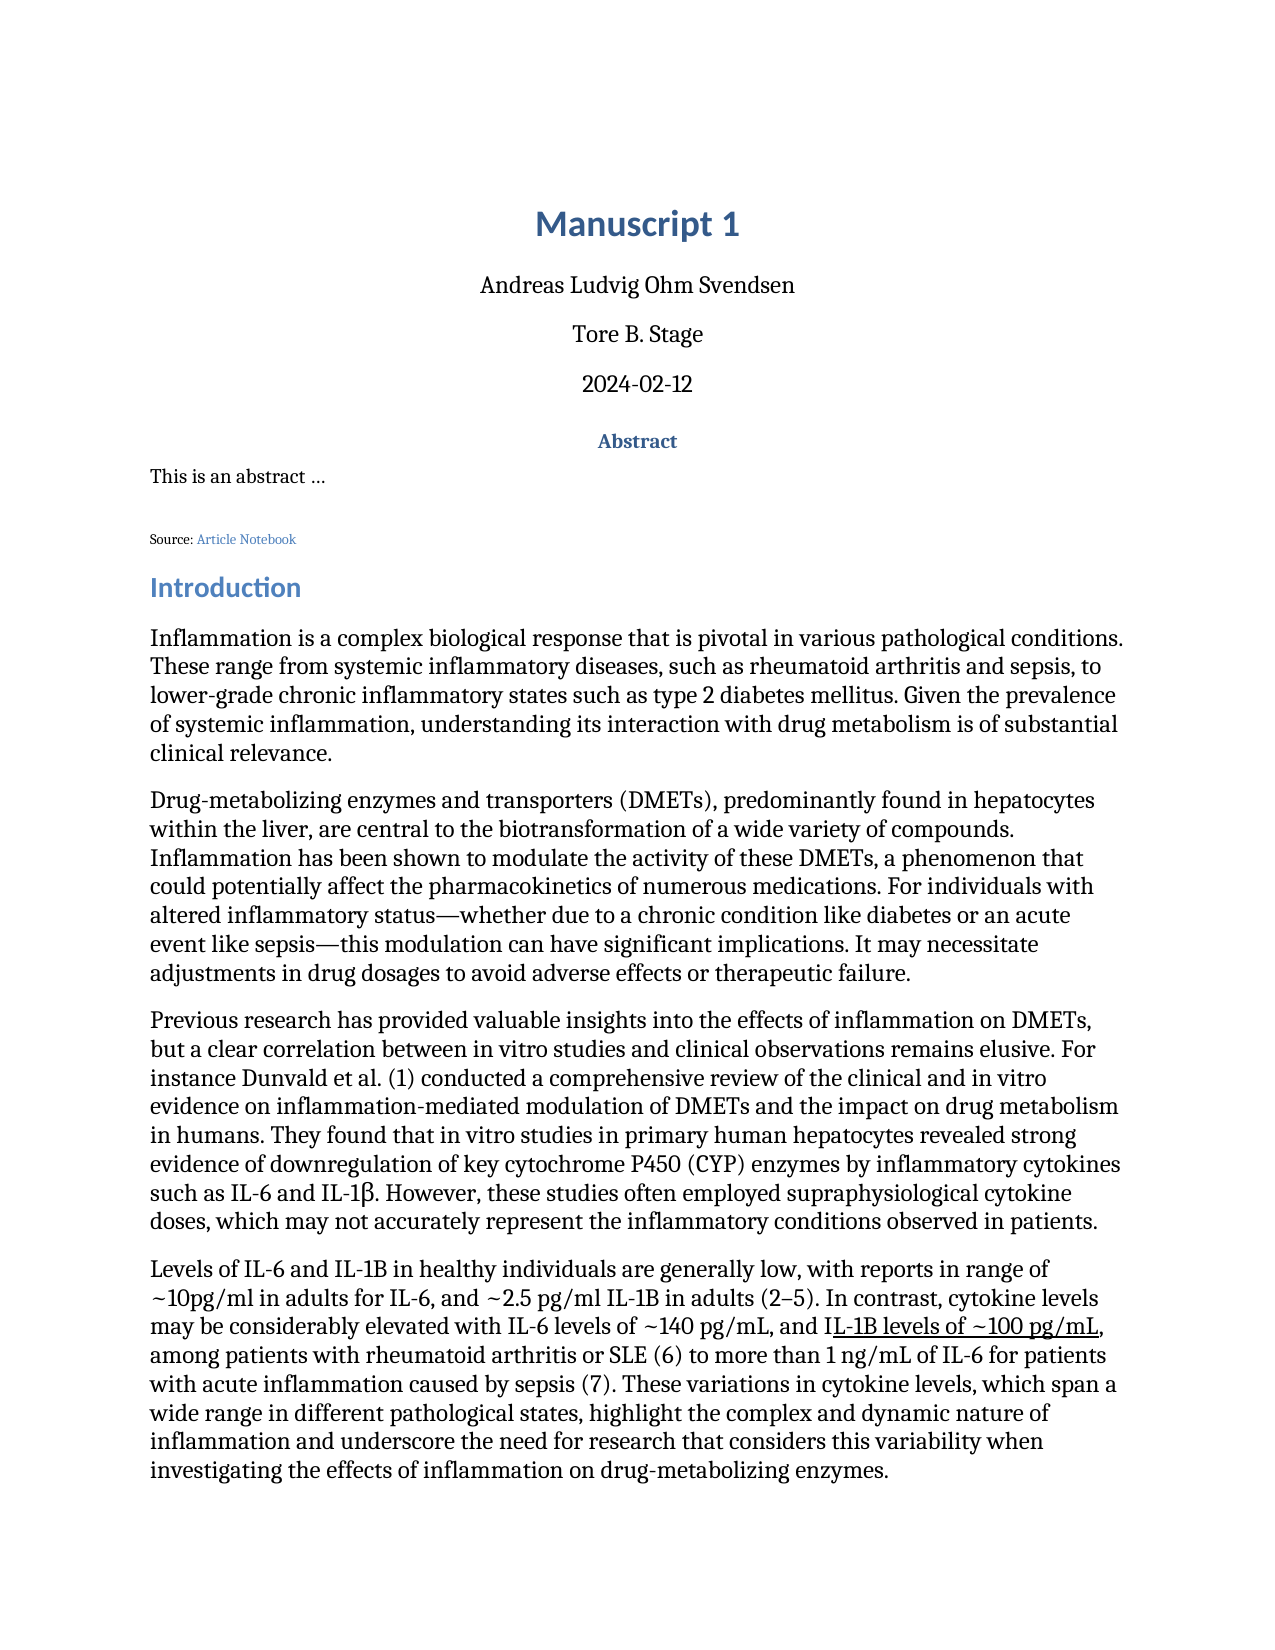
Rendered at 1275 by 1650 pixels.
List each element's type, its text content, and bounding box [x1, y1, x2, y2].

subtitle Introduction [150, 569, 1125, 605]
text Previous research has provided valuable insights into the effects of inflammation on DMETs, but a clear correlation between in vitro studies and clinical observations remains elusive. For instance Dunvald et al. (1) conducted a comprehensive review of the clinical and in vitro evidence on inflammation-mediated modulation of DMETs and the impact on drug metabolism in humans. They found that in vitro studies in primary human hepatocytes revealed strong evidence of downregulation of key cytochrome P450 (CYP) enzymes by inflammatory cytokines such as IL-6 and IL-1β. However, these studies often employed supraphysiological cytokine doses, which may not accurately represent the inflammatory conditions observed in patients. [150, 1006, 1125, 1236]
text This is an abstract … [150, 464, 1125, 488]
text Source: Article Notebook [150, 519, 1125, 548]
text Andreas Ludvig Ohm Svendsen [150, 271, 1125, 299]
title Manuscript 1 [150, 200, 1125, 246]
text Tore B. Stage [150, 320, 1125, 349]
text Levels of IL-6 and IL-1B in healthy individuals are generally low, with reports in range of ~10pg/ml in adults for IL-6, and ~2.5 pg/ml IL-1B in adults (2–5). In contrast, cytokine levels may be considerably elevated with IL-6 levels of ~140 pg/mL, and IL-1B levels of ~100 pg/mL, among patients with rheumatoid arthritis or SLE (6) to more than 1 ng/mL of IL-6 for patients with acute inflammation caused by sepsis (7). These variations in cytokine levels, which span a wide range in different pathological states, highlight the complex and dynamic nature of inflammation and underscore the need for research that considers this variability when investigating the effects of inflammation on drug-metabolizing enzymes. [150, 1255, 1125, 1485]
text 2024-02-12 [150, 370, 1125, 399]
text Inflammation is a complex biological response that is pivotal in various pathological conditions. These range from systemic inflammatory diseases, such as rheumatoid arthritis and sepsis, to lower-grade chronic inflammatory states such as type 2 diabetes mellitus. Given the prevalence of systemic inflammation, understanding its interaction with drug metabolism is of substantial clinical relevance. [150, 623, 1125, 767]
text Drug-metabolizing enzymes and transporters (DMETs), predominantly found in hepatocytes within the liver, are central to the biotransformation of a wide variety of compounds. Inflammation has been shown to modulate the activity of these DMETs, a phenomenon that could potentially affect the pharmacokinetics of numerous medications. For individuals with altered inflammatory status—whether due to a chronic condition like diabetes or an acute event like sepsis—this modulation can have significant implications. It may necessitate adjustments in drug dosages to avoid adverse effects or therapeutic failure. [150, 786, 1125, 987]
title Abstract [150, 430, 1125, 454]
